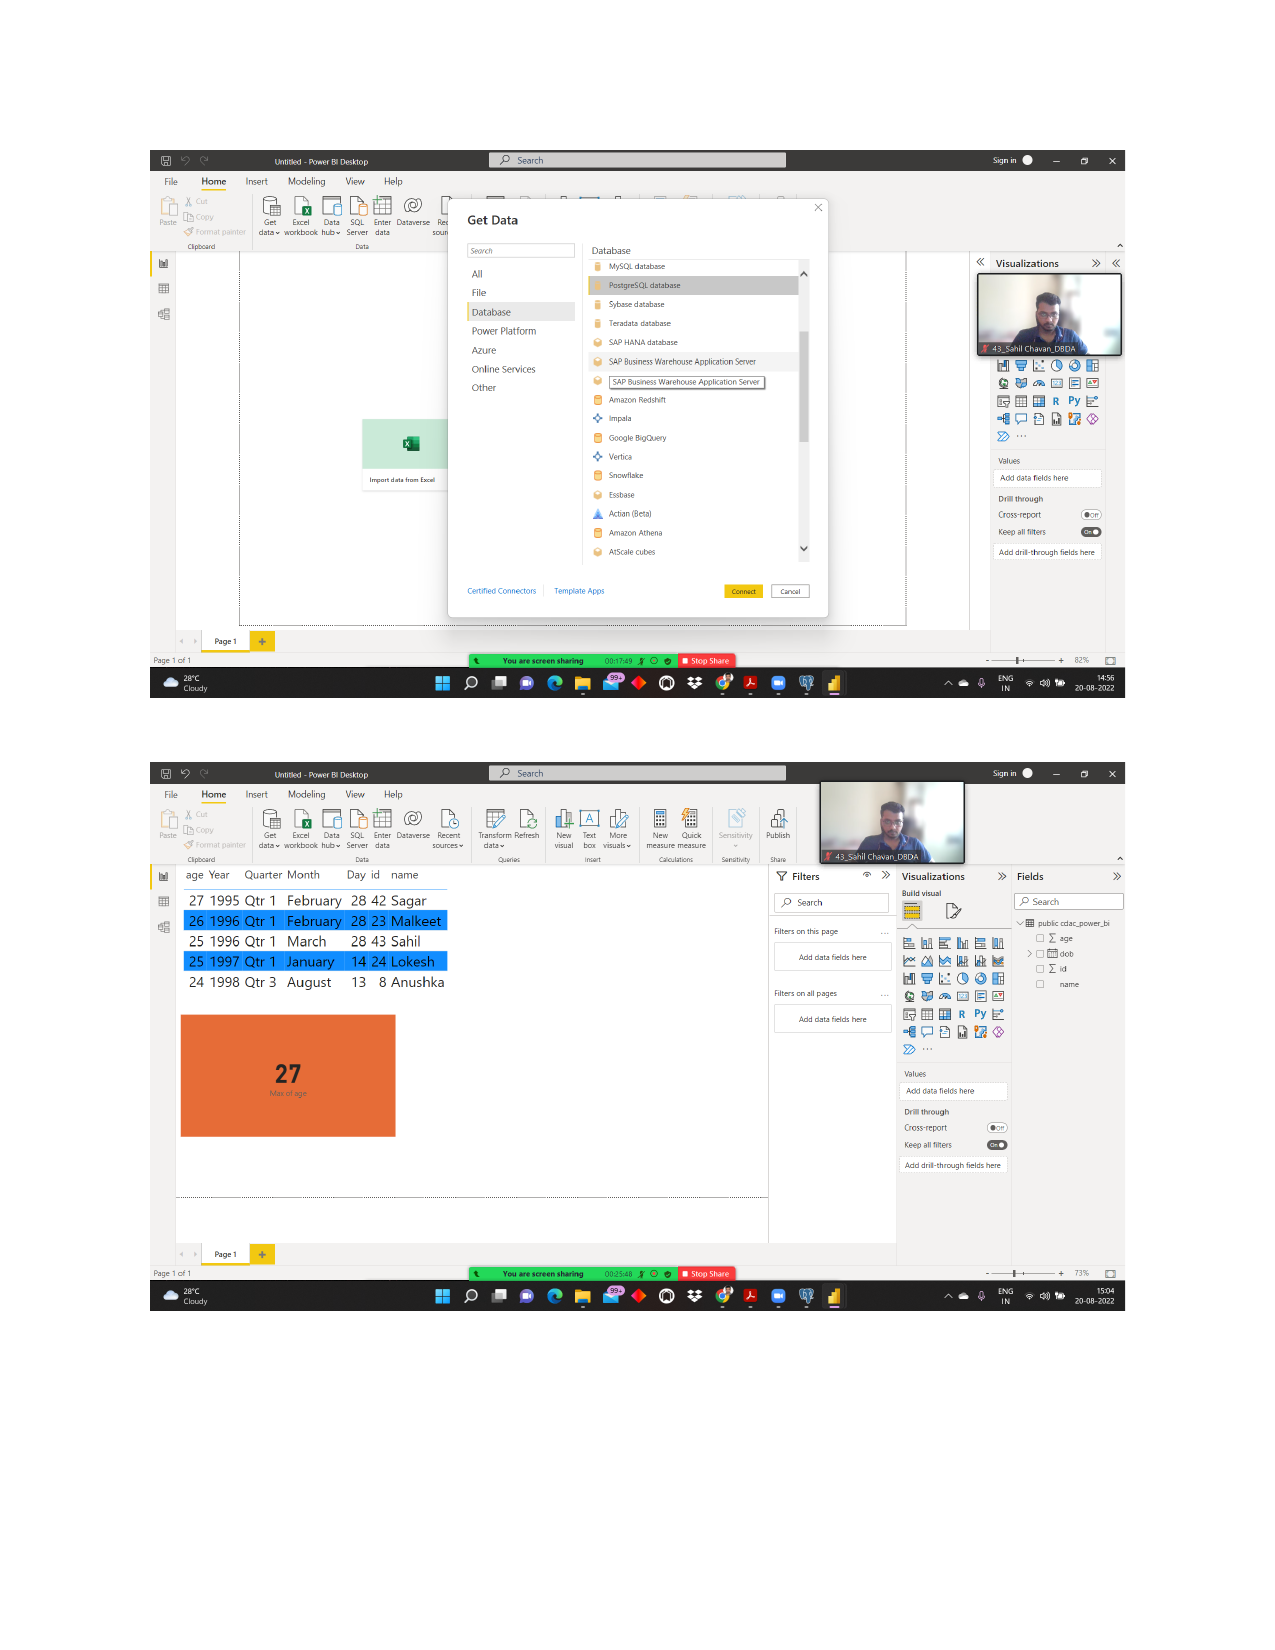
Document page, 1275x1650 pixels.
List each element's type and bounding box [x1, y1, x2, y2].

picture [150, 762, 1125, 1311]
picture [150, 150, 1125, 698]
